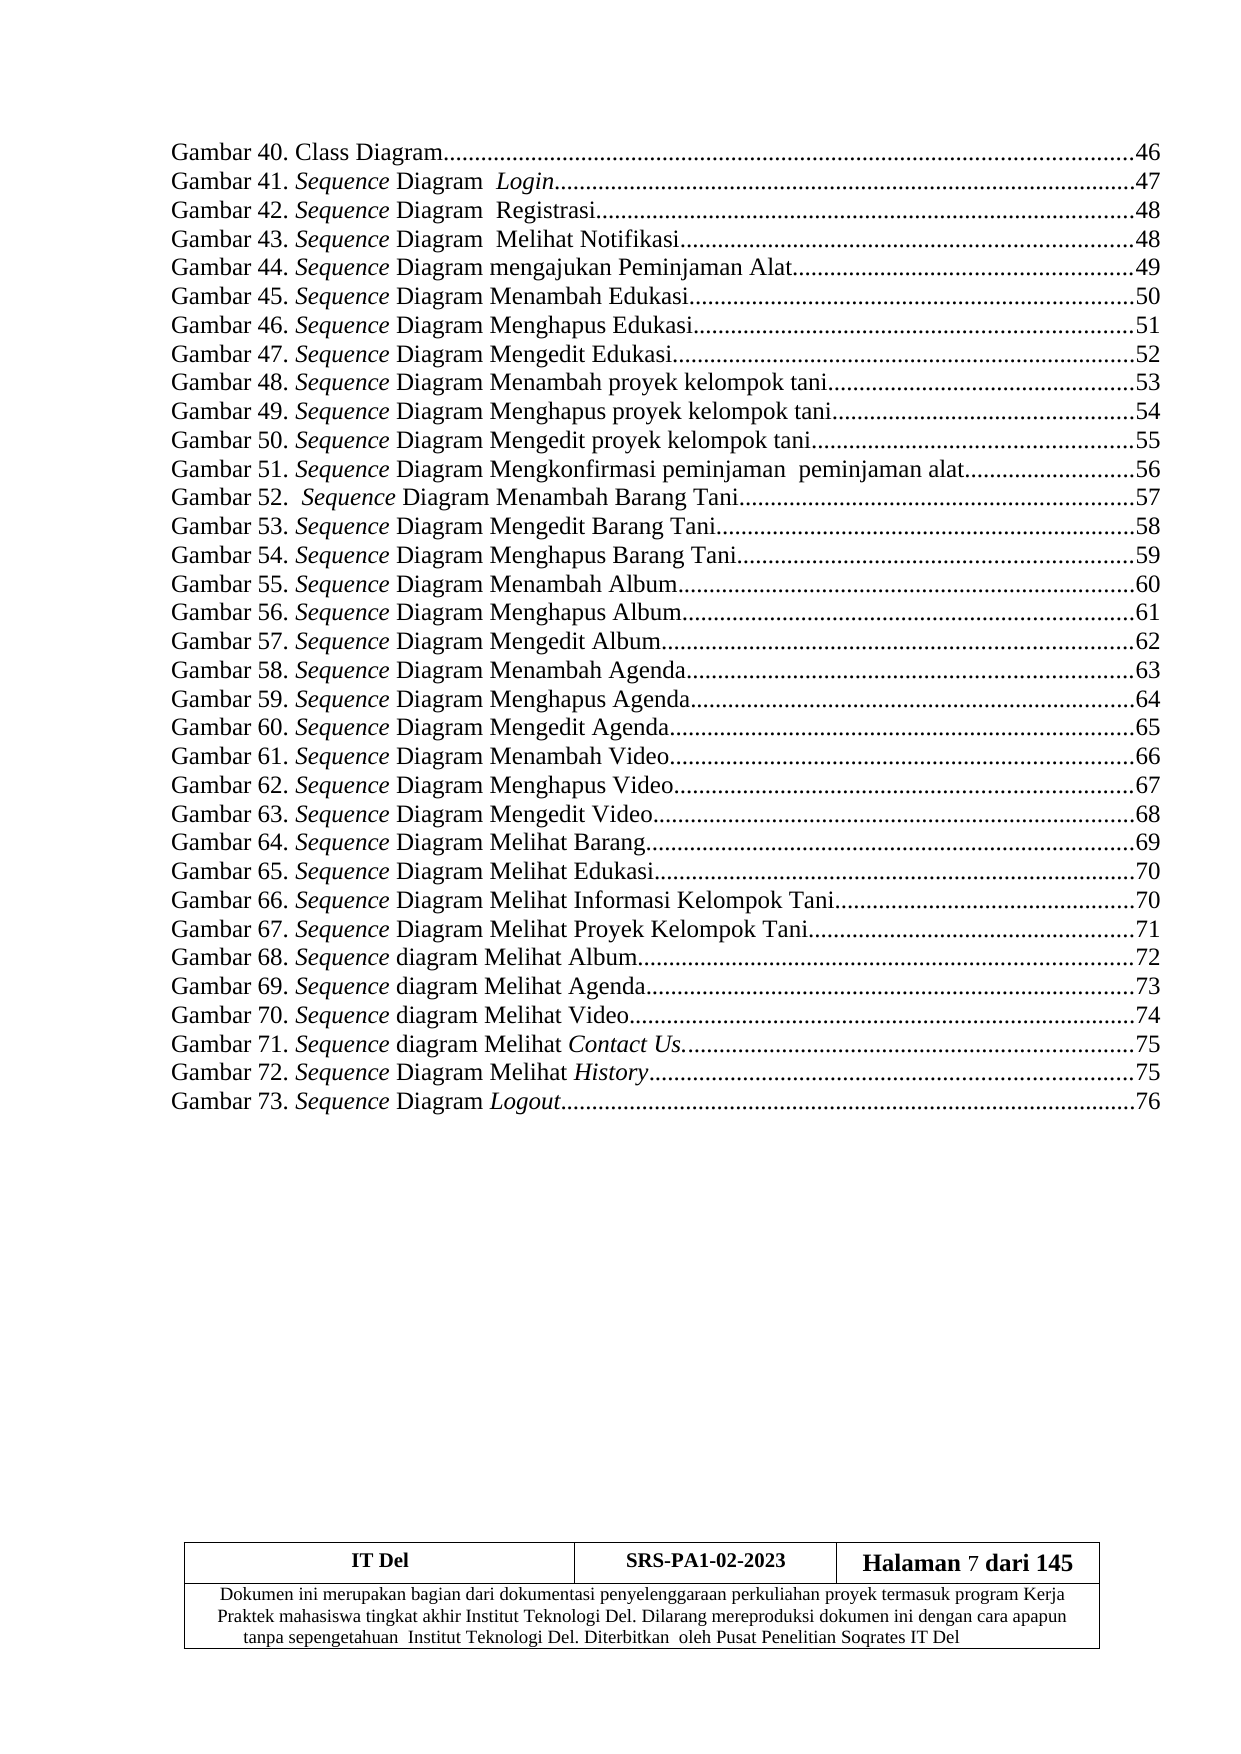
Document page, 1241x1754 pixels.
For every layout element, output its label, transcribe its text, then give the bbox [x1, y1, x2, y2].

text Gambar 59. Sequence Diagram Menghapus Agenda. 64 [171, 684, 1161, 712]
text Gambar 48. Sequence Diagram Menambah proyek kelompok tani. 53 [171, 367, 1161, 396]
text Gambar 52. Sequence Diagram Menambah Barang Tani. 57 [171, 482, 1161, 511]
text Gambar 47. Sequence Diagram Mengedit Edukasi. 52 [171, 339, 1161, 367]
text Gambar 68. Sequence diagram Melihat Album. 72 [171, 942, 1161, 971]
text Gambar 73. Sequence Diagram Logout. 76 [171, 1086, 1161, 1115]
text Gambar 51. Sequence Diagram Mengkonfirmasi peminjaman peminjaman alat. 56 [171, 454, 1161, 482]
text Gambar 46. Sequence Diagram Menghapus Edukasi. 51 [171, 310, 1161, 339]
text Gambar 57. Sequence Diagram Mengedit Album 62 [171, 626, 1161, 655]
text Gambar 54. Sequence Diagram Menghapus Barang Tani. 59 [171, 540, 1161, 569]
text Gambar 44. Sequence Diagram mengajukan Peminjaman Alat. 49 [171, 252, 1161, 281]
text Gambar 65. Sequence Diagram Melihat Edukasi. 70 [171, 856, 1161, 885]
text Gambar 42. Sequence Diagram Registrasi 48 [171, 195, 1161, 224]
text Gambar 55. Sequence Diagram Menambah Album. 60 [171, 569, 1161, 597]
text Gambar 56. Sequence Diagram Menghapus Album. 61 [171, 597, 1161, 626]
text Gambar 66. Sequence Diagram Melihat Informasi Kelompok Tani. 70 [171, 885, 1161, 914]
text Gambar 45. Sequence Diagram Menambah Edukasi. 50 [171, 281, 1161, 310]
text Gambar 43. Sequence Diagram Melihat Notifikasi. 48 [171, 224, 1161, 252]
text Gambar 64. Sequence Diagram Melihat Barang. 69 [171, 827, 1161, 856]
text Gambar 49. Sequence Diagram Menghapus proyek kelompok tani. 54 [171, 396, 1161, 425]
text Gambar 63. Sequence Diagram Mengedit Video. 68 [171, 799, 1161, 827]
text Gambar 72. Sequence Diagram Melihat History. 75 [171, 1057, 1161, 1086]
text Gambar 61. Sequence Diagram Menambah Video. 66 [171, 741, 1161, 770]
text Gambar 71. Sequence diagram Melihat Contact Us. 75 [171, 1029, 1161, 1057]
text Gambar 60. Sequence Diagram Mengedit Agenda. 65 [171, 712, 1161, 741]
text Gambar 50. Sequence Diagram Mengedit proyek kelompok tani. 55 [171, 425, 1161, 454]
text Gambar 40. Class Diagram 46 [171, 137, 1161, 166]
text Gambar 69. Sequence diagram Melihat Agenda. 73 [171, 971, 1161, 1000]
text Gambar 58. Sequence Diagram Menambah Agenda. 63 [171, 655, 1161, 684]
text Gambar 62. Sequence Diagram Menghapus Video. 67 [171, 770, 1161, 799]
text Gambar 41. Sequence Diagram Login 47 [171, 166, 1161, 195]
text Gambar 53. Sequence Diagram Mengedit Barang Tani. 58 [171, 511, 1161, 540]
text Gambar 67. Sequence Diagram Melihat Proyek Kelompok Tani. 71 [171, 914, 1161, 942]
text Gambar 70. Sequence diagram Melihat Video. 74 [171, 1000, 1161, 1029]
